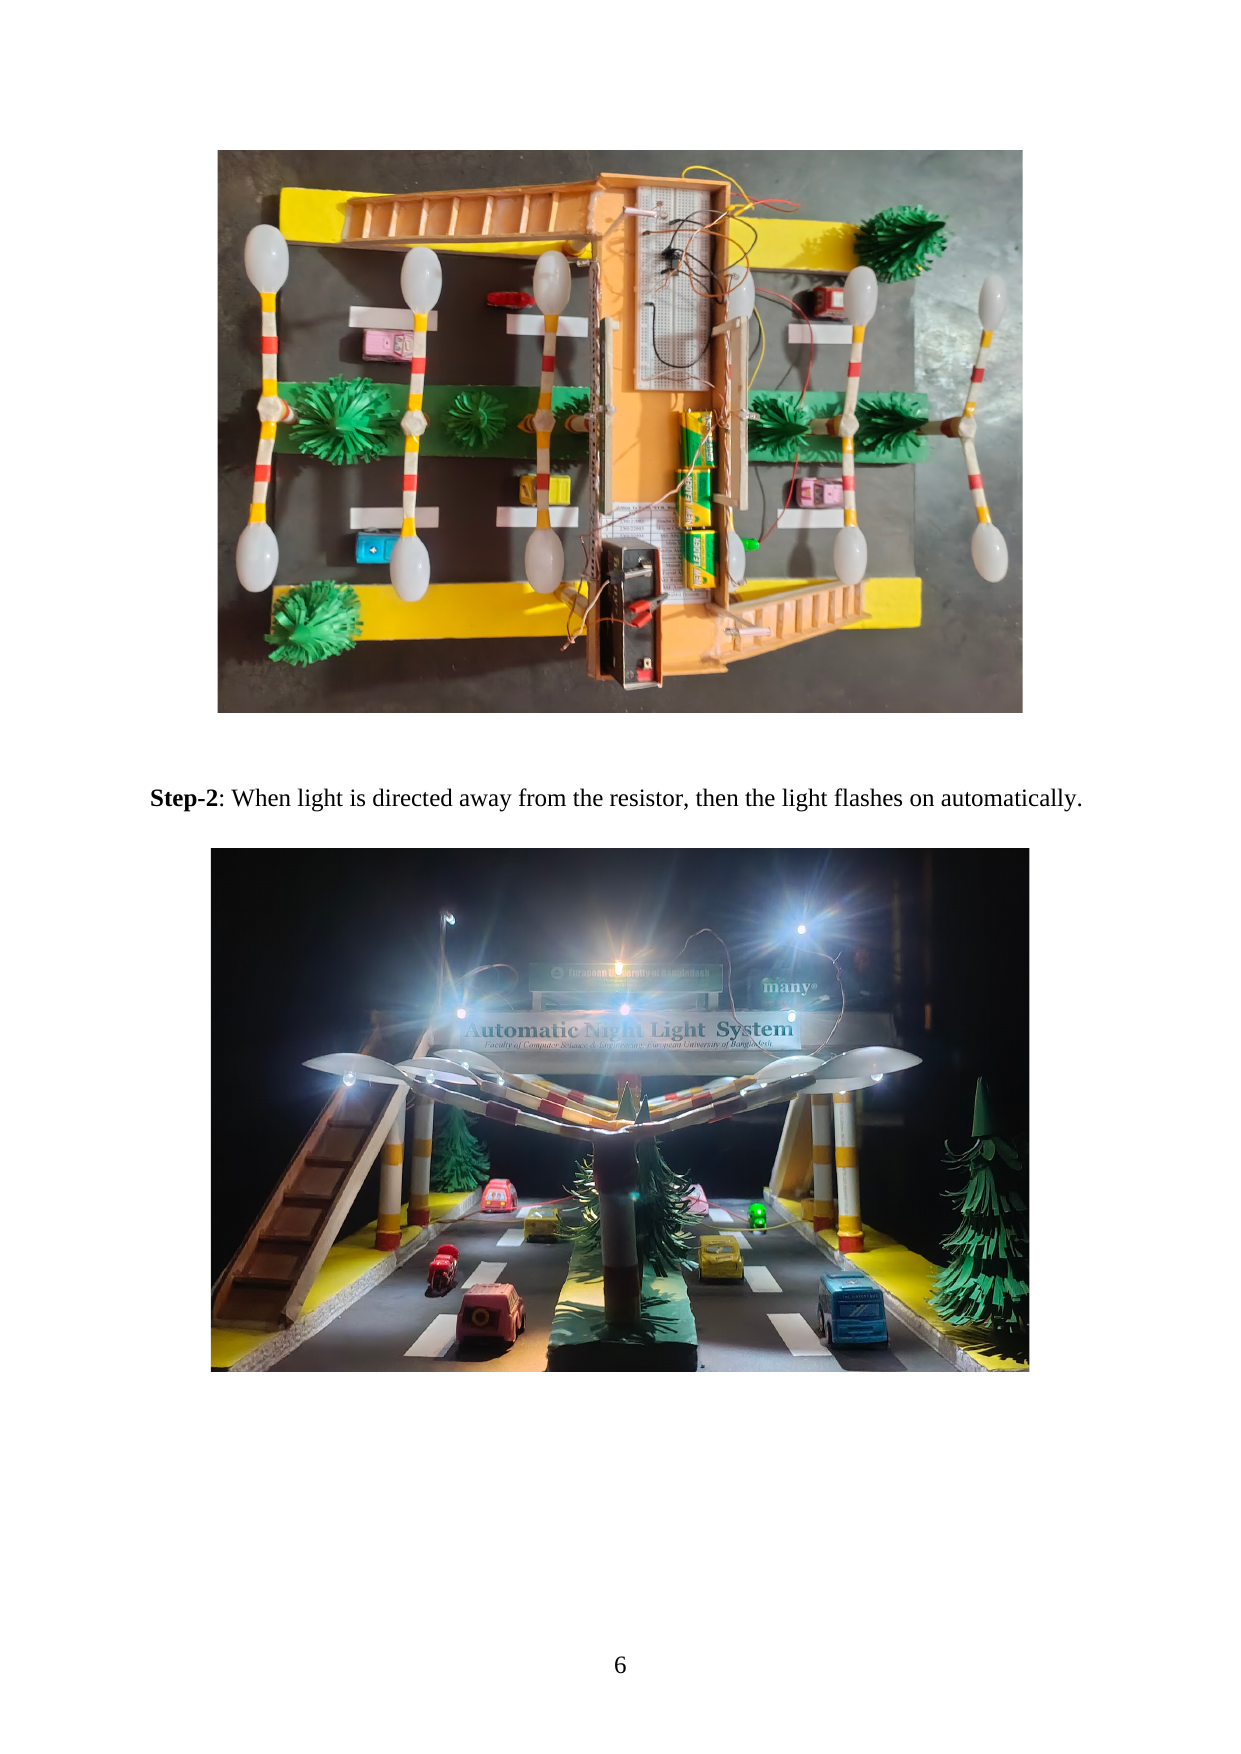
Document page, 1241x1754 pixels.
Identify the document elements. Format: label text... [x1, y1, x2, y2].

picture [217, 150, 1023, 713]
text Step-2: When light is directed away from the resistor, then the light flashes on automatically. [150, 783, 1090, 811]
picture [210, 848, 1030, 1372]
